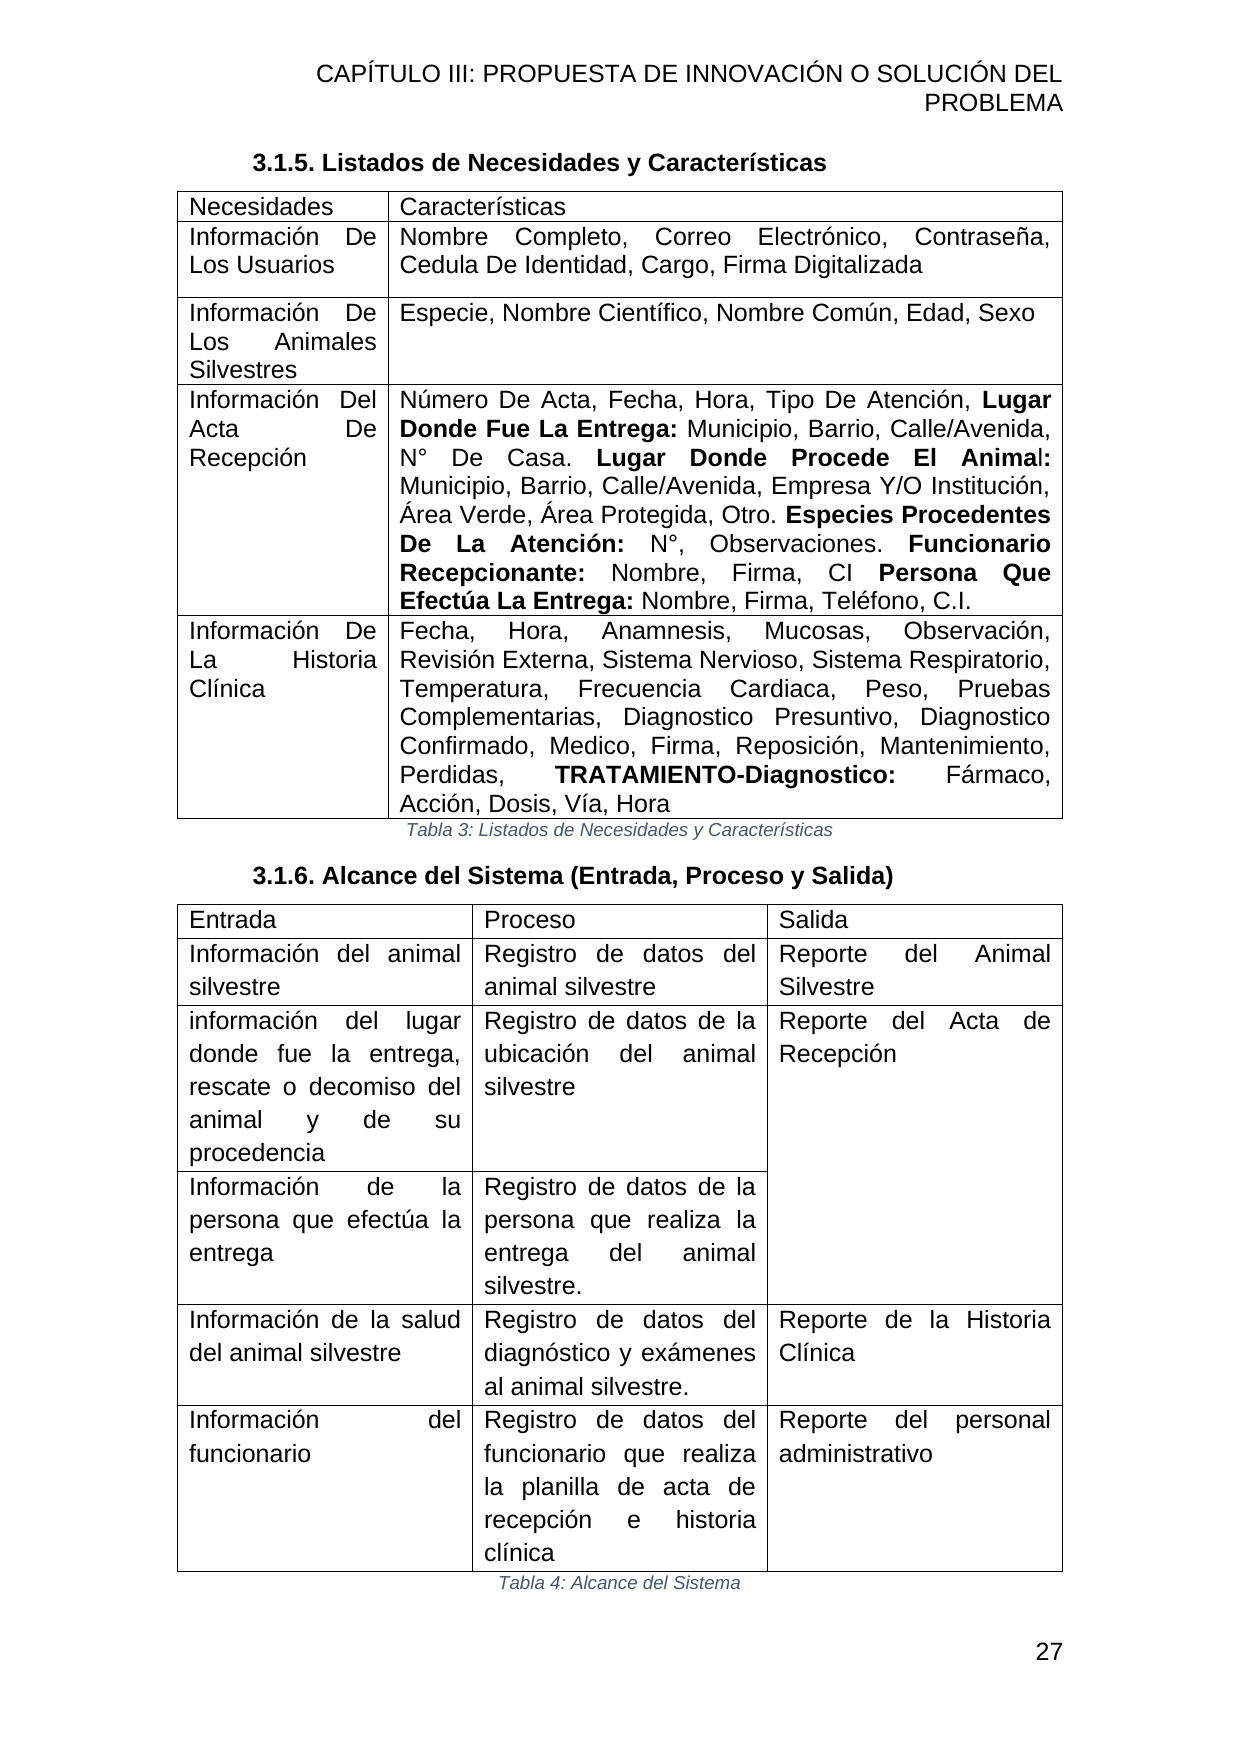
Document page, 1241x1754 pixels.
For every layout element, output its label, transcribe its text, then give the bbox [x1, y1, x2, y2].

table_cell Registro de datos del diagnóstico y exámenes al animal silvestre. [473, 1305, 767, 1404]
table_cell Especie, Nombre Científico, Nombre Común, Edad, Sexo [389, 298, 1062, 384]
table_cell Reporte del Acta de Recepción [768, 1006, 1062, 1304]
table_cell Registro de datos de la ubicación del animal silvestre [473, 1006, 767, 1171]
table_header Entrada [178, 905, 472, 938]
table_cell Fecha, Hora, Anamnesis, Mucosas, Observación, Revisión Externa, Sistema Nervioso, Sistema Respiratorio, Temperatura, Frecuencia Cardiaca, Peso, Pruebas Complementarias, Diagnostico Presuntivo, Diagnostico Confirmado, Medico, Firma, Reposición, Mantenimiento, Perdidas, TRATAMIENTO-Diagnostico: Fármaco, Acción, Dosis, Vía, Hora [389, 616, 1062, 817]
text Tabla 3: Listados de Necesidades y Características [177, 819, 1063, 840]
table_cell Información de la salud del animal silvestre [178, 1305, 472, 1404]
table_cell Registro de datos del funcionario que realiza la planilla de acta de recepción e historia clínica [473, 1406, 767, 1571]
table_cell Información Del Acta De Recepción [178, 385, 388, 615]
table_header Necesidades [178, 192, 388, 221]
table_cell Información del funcionario [178, 1406, 472, 1571]
table_cell información del lugar donde fue la entrega, rescate o decomiso del animal y de su procedencia [178, 1006, 472, 1171]
table_cell Nombre Completo, Correo Electrónico, Contraseña, Cedula De Identidad, Cargo, Firma Digitalizada [389, 222, 1062, 297]
table_cell Número De Acta, Fecha, Hora, Tipo De Atención, Lugar Donde Fue La Entrega: Municipio, Barrio, Calle/Avenida, N° De Casa. Lugar Donde Procede El Animal: Municipio, Barrio, Calle/Avenida, Empresa Y/O Institución, Área Verde, Área Protegida, Otro. Especies Procedentes De La Atención: N°, Observaciones. Funcionario Recepcionante: Nombre, Firma, CI Persona Que Efectúa La Entrega: Nombre, Firma, Teléfono, C.I. [389, 385, 1062, 615]
table_header Características [389, 192, 1062, 221]
table_header Salida [768, 905, 1062, 938]
table_cell Registro de datos de la persona que realiza la entrega del animal silvestre. [473, 1172, 767, 1304]
table_header Proceso [473, 905, 767, 938]
text Tabla 4: Alcance del Sistema [177, 1572, 1063, 1593]
table_cell Reporte de la Historia Clínica [768, 1305, 1062, 1404]
table_cell Información del animal silvestre [178, 939, 472, 1005]
table_cell Información De La Historia Clínica [178, 616, 388, 817]
table_cell Información De Los Animales Silvestres [178, 298, 388, 384]
table_cell Información De Los Usuarios [178, 222, 388, 297]
subtitle Alcance del Sistema (Entrada, Proceso y Salida) [252, 861, 1063, 889]
table_cell Información de la persona que efectúa la entrega [178, 1172, 472, 1304]
table_cell Registro de datos del animal silvestre [473, 939, 767, 1005]
subtitle Listados de Necesidades y Características [252, 148, 1063, 176]
table_cell Reporte del Animal Silvestre [768, 939, 1062, 1005]
table_cell Reporte del personal administrativo [768, 1406, 1062, 1571]
